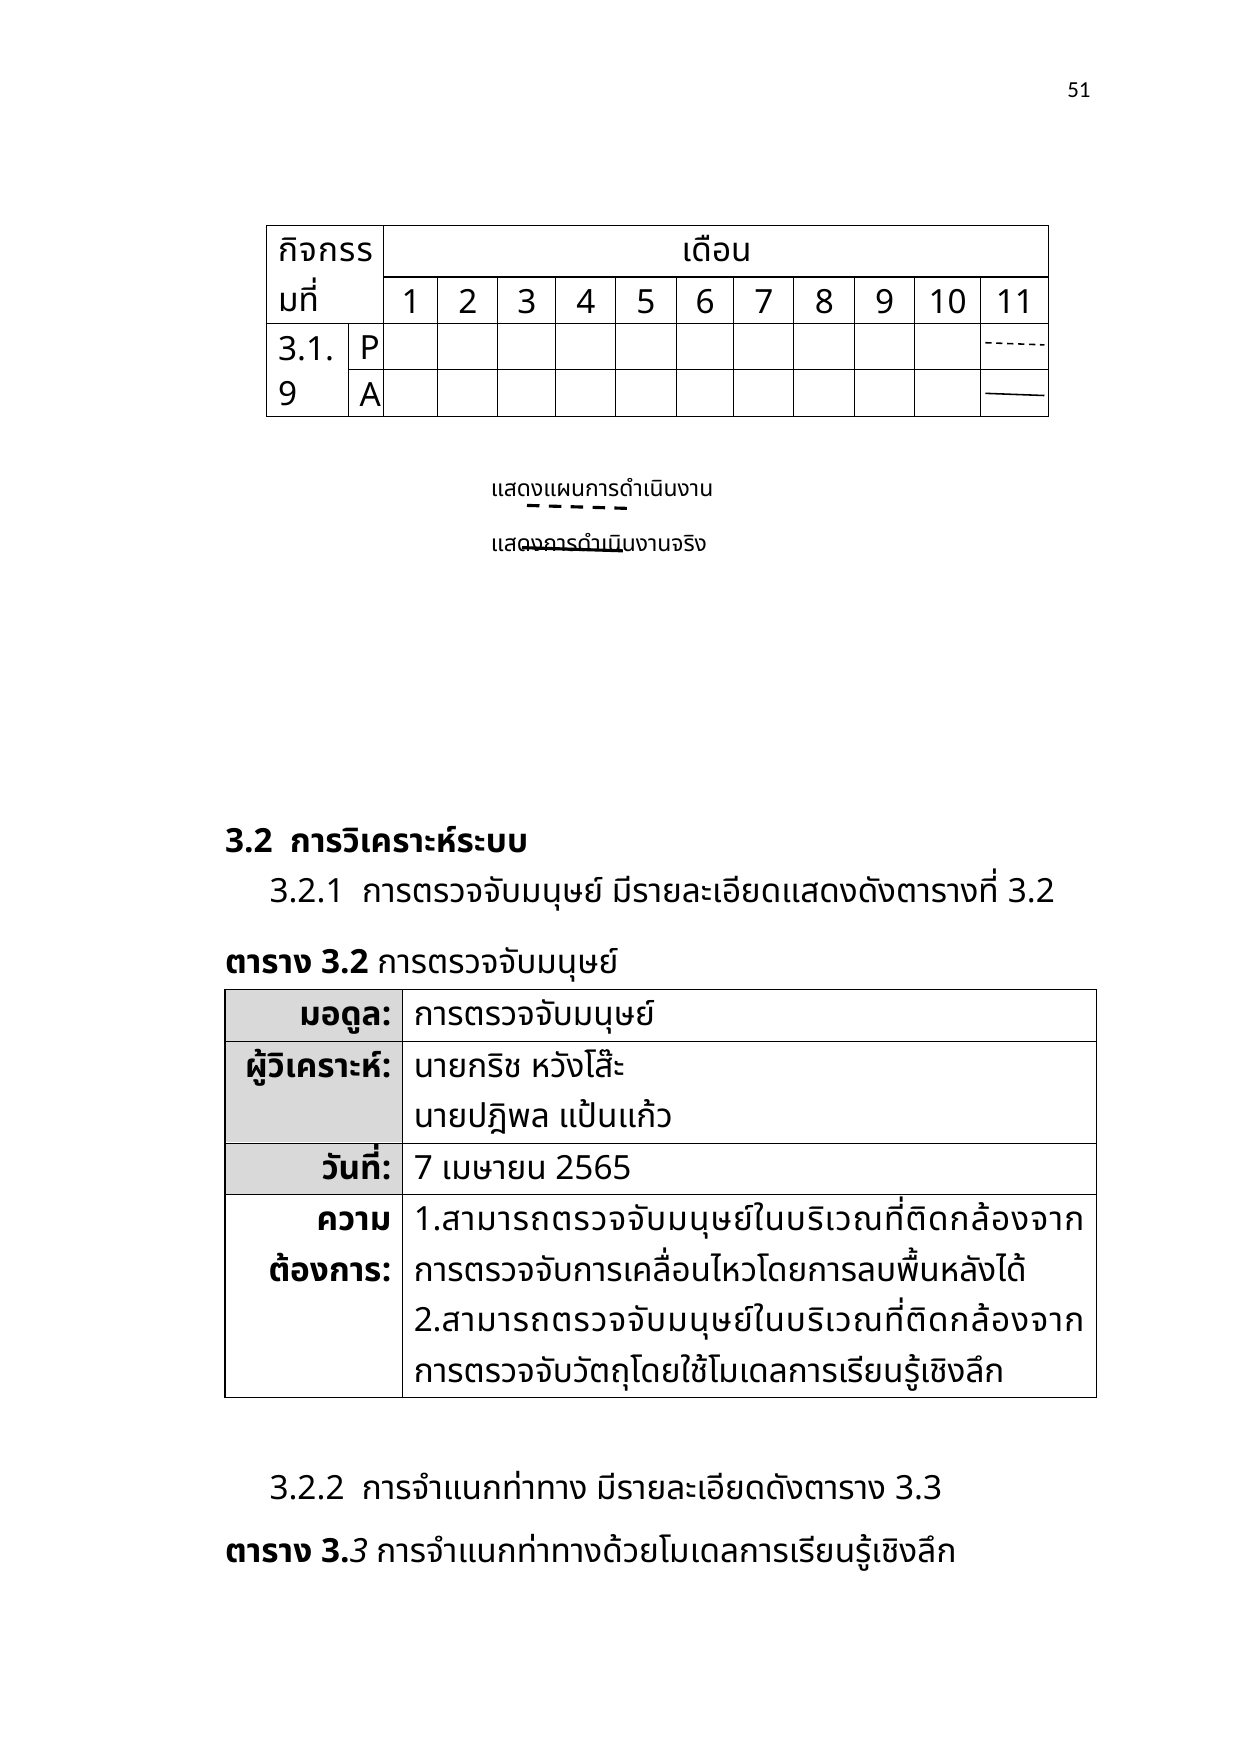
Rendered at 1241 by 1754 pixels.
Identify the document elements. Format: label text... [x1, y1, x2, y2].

subtitle 3.2 การวิเคราะห์ระบบ [225, 816, 1090, 867]
table_cell 3 [498, 278, 555, 323]
table_cell ความต้องการ: [226, 1195, 402, 1397]
text ตาราง 3.3 การจำแนกท่าทางด้วยโมเดลการเรียนรู้เชิงลึก [225, 1527, 1090, 1578]
table_cell [384, 370, 437, 416]
table_cell [794, 324, 854, 369]
text แสดงแผนการดำเนินงาน [225, 472, 1090, 507]
table_cell 7 เมษายน 2565 [403, 1144, 1096, 1194]
table_cell [915, 370, 980, 416]
table_cell [556, 370, 615, 416]
table_cell ผู้วิเคราะห์: [226, 1042, 402, 1142]
table_header การตรวจจับมนุษย์ [403, 990, 1096, 1041]
table_cell 3.1.9 [267, 324, 348, 416]
table_cell 6 [677, 278, 733, 323]
table_cell 9 [855, 278, 914, 323]
table_cell [438, 324, 497, 369]
table_cell [855, 324, 914, 369]
table_cell [616, 324, 676, 369]
table_cell P [349, 324, 383, 369]
table_cell [438, 370, 497, 416]
table_cell 4 [556, 278, 615, 323]
table_cell [855, 370, 914, 416]
table_cell 11 [981, 278, 1048, 323]
table_cell [915, 324, 980, 369]
table_cell [616, 370, 676, 416]
table_cell 1 [384, 278, 437, 323]
text 3.2.1 การตรวจจับมนุษย์ มีรายละเอียดแสดงดังตารางที่ 3.2 [225, 867, 1090, 918]
table_cell A [349, 370, 383, 416]
table_cell 7 [734, 278, 793, 323]
table_cell [498, 324, 555, 369]
table_cell [981, 370, 1048, 416]
text 3.2.2 การจำแนกท่าทาง มีรายละเอียดดังตาราง 3.3 [225, 1464, 1090, 1514]
table_cell 8 [794, 278, 854, 323]
table_cell 10 [915, 278, 980, 323]
table_cell 5 [616, 278, 676, 323]
table_cell 1.สามารถตรวจจับมนุษย์ในบริเวณที่ติดกล้องจากการตรวจจับการเคลื่อนไหวโดยการลบพื้นหลังได้ 2.สามารถตรวจจับมนุษย์ในบริเวณที่ติดกล้องจากการตรวจจับวัตถุโดยใช้โมเดลการเรียนรู้เชิงลึก [403, 1195, 1096, 1397]
table_cell [734, 324, 793, 369]
table_cell [794, 370, 854, 416]
table_cell [981, 324, 1048, 369]
table_header กิจกรรมที่ [267, 226, 383, 323]
table_cell 2 [438, 278, 497, 323]
text ตาราง 3.2 การตรวจจับมนุษย์ [225, 938, 1090, 989]
table_cell [556, 324, 615, 369]
table_header เดือน [384, 226, 1048, 276]
table_cell [734, 370, 793, 416]
table_cell [498, 370, 555, 416]
table_cell วันที่: [226, 1144, 402, 1194]
text แสดงการดำเนินงานจริง [225, 527, 1090, 562]
table_cell [384, 324, 437, 369]
table_header มอดูล: [226, 990, 402, 1041]
table_cell [677, 370, 733, 416]
table_cell นายกริช หวังโส๊ะ นายปฎิพล แป้นแก้ว [403, 1042, 1096, 1142]
table_cell [677, 324, 733, 369]
